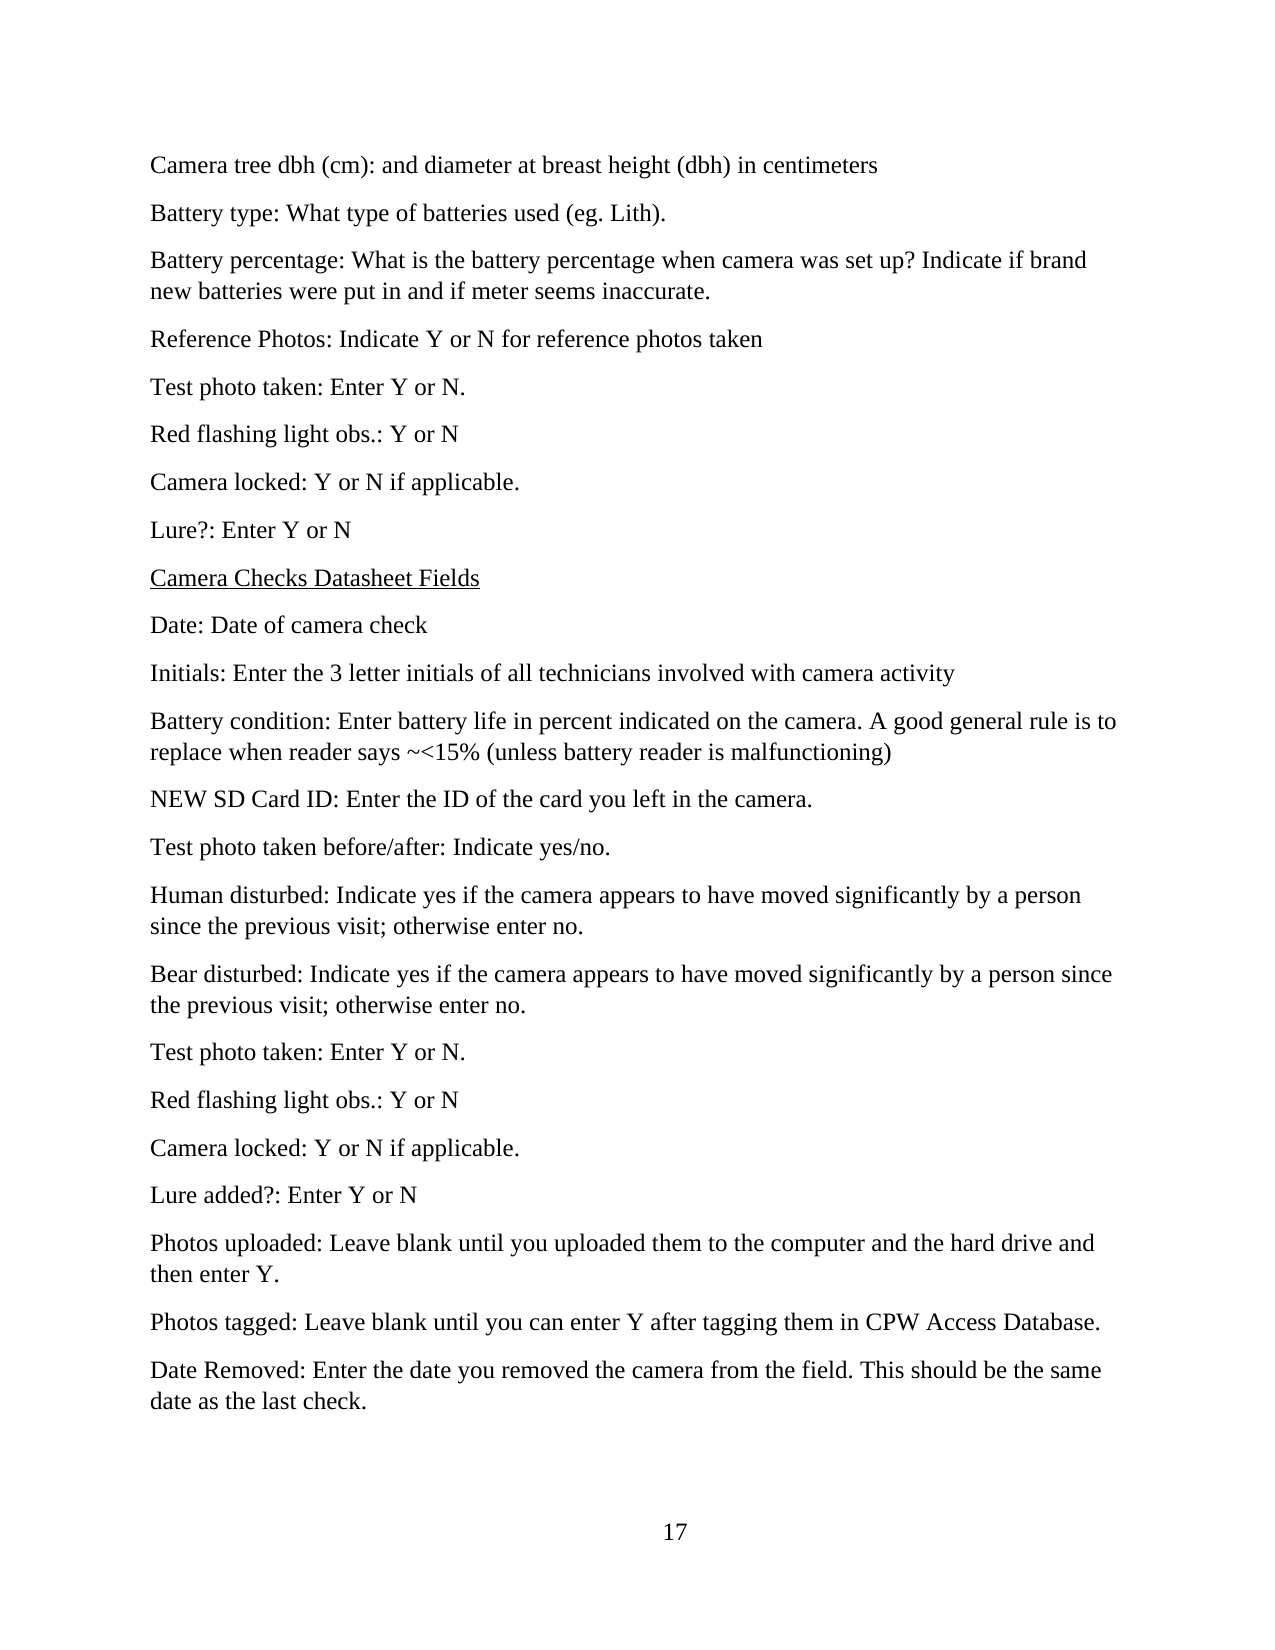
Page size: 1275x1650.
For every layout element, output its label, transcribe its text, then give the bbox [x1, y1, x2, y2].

text Battery percentage: What is the battery percentage when camera was set up? Indicate if brand new batteries were put in and if meter seems inaccurate. [150, 245, 1125, 305]
text Camera locked: Y or N if applicable. [150, 1133, 1125, 1162]
text Initials: Enter the 3 letter initials of all technicians involved with camera activity [150, 658, 1125, 687]
text Photos uploaded: Leave blank until you uploaded them to the computer and the hard drive and then enter Y. [150, 1228, 1125, 1288]
text Camera tree dbh (cm): and diameter at breast height (dbh) in centimeters [150, 150, 1125, 179]
text Human disturbed: Indicate yes if the camera appears to have moved significantly by a person since the previous visit; otherwise enter no. [150, 880, 1125, 940]
text Red flashing light obs.: Y or N [150, 419, 1125, 448]
text Date Removed: Enter the date you removed the camera from the field. This should be the same date as the last check. [150, 1355, 1125, 1414]
text Reference Photos: Indicate Y or N for reference photos taken [150, 324, 1125, 353]
text Lure added?: Enter Y or N [150, 1181, 1125, 1209]
text Test photo taken: Enter Y or N. [150, 372, 1125, 401]
text Test photo taken before/after: Indicate yes/no. [150, 832, 1125, 861]
text Lure?: Enter Y or N [150, 515, 1125, 544]
text Camera Checks Datasheet Fields [150, 563, 1125, 591]
text Test photo taken: Enter Y or N. [150, 1037, 1125, 1066]
text NEW SD Card ID: Enter the ID of the card you left in the camera. [150, 784, 1125, 813]
text Battery type: What type of batteries used (eg. Lith). [150, 198, 1125, 226]
text Camera locked: Y or N if applicable. [150, 467, 1125, 496]
text Battery condition: Enter battery life in percent indicated on the camera. A good general rule is to replace when reader says ~<15% (unless battery reader is malfunctioning) [150, 706, 1125, 766]
text Red flashing light obs.: Y or N [150, 1085, 1125, 1114]
text Bear disturbed: Indicate yes if the camera appears to have moved significantly by a person since the previous visit; otherwise enter no. [150, 959, 1125, 1018]
text Date: Date of camera check [150, 610, 1125, 639]
text Photos tagged: Leave blank until you can enter Y after tagging them in CPW Access Database. [150, 1307, 1125, 1336]
